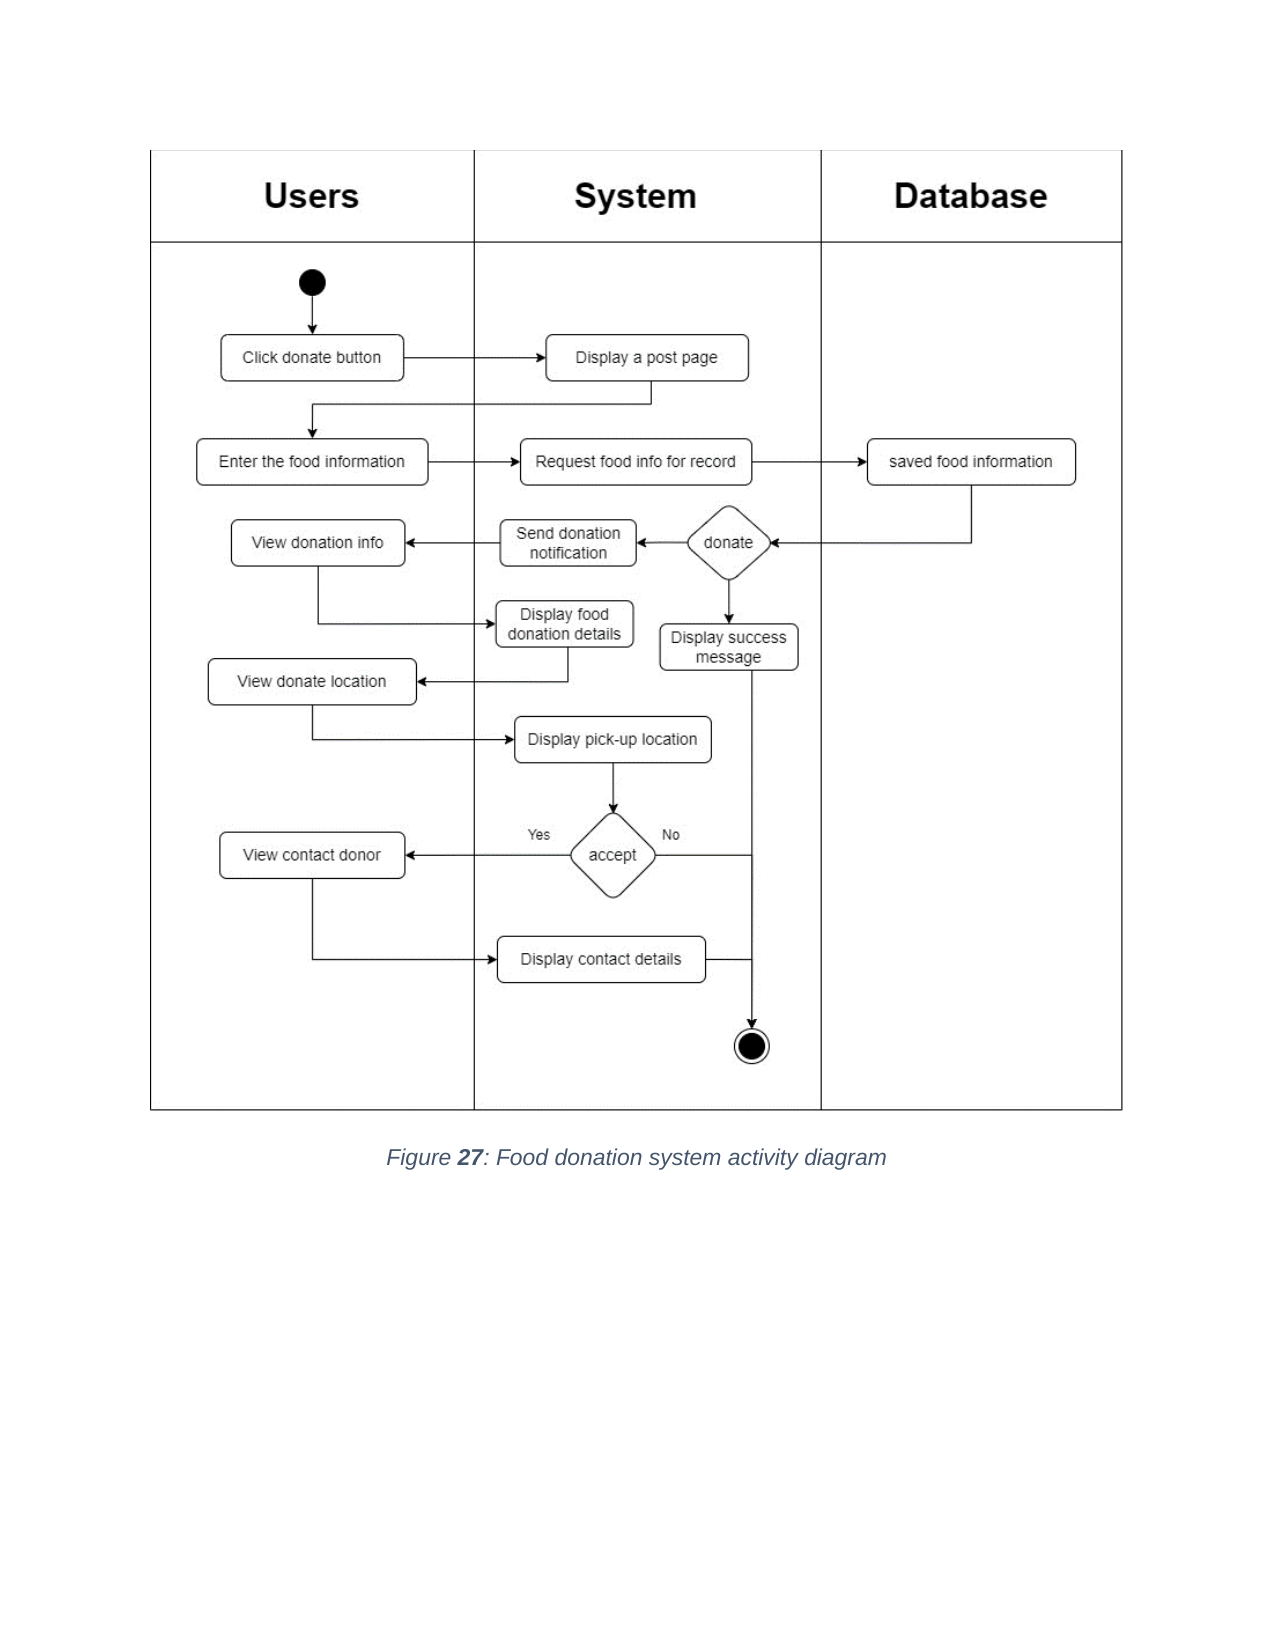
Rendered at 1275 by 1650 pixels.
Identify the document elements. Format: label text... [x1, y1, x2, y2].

picture [150, 150, 1125, 1114]
text Figure 27: Food donation system activity diagram [150, 1144, 1125, 1170]
